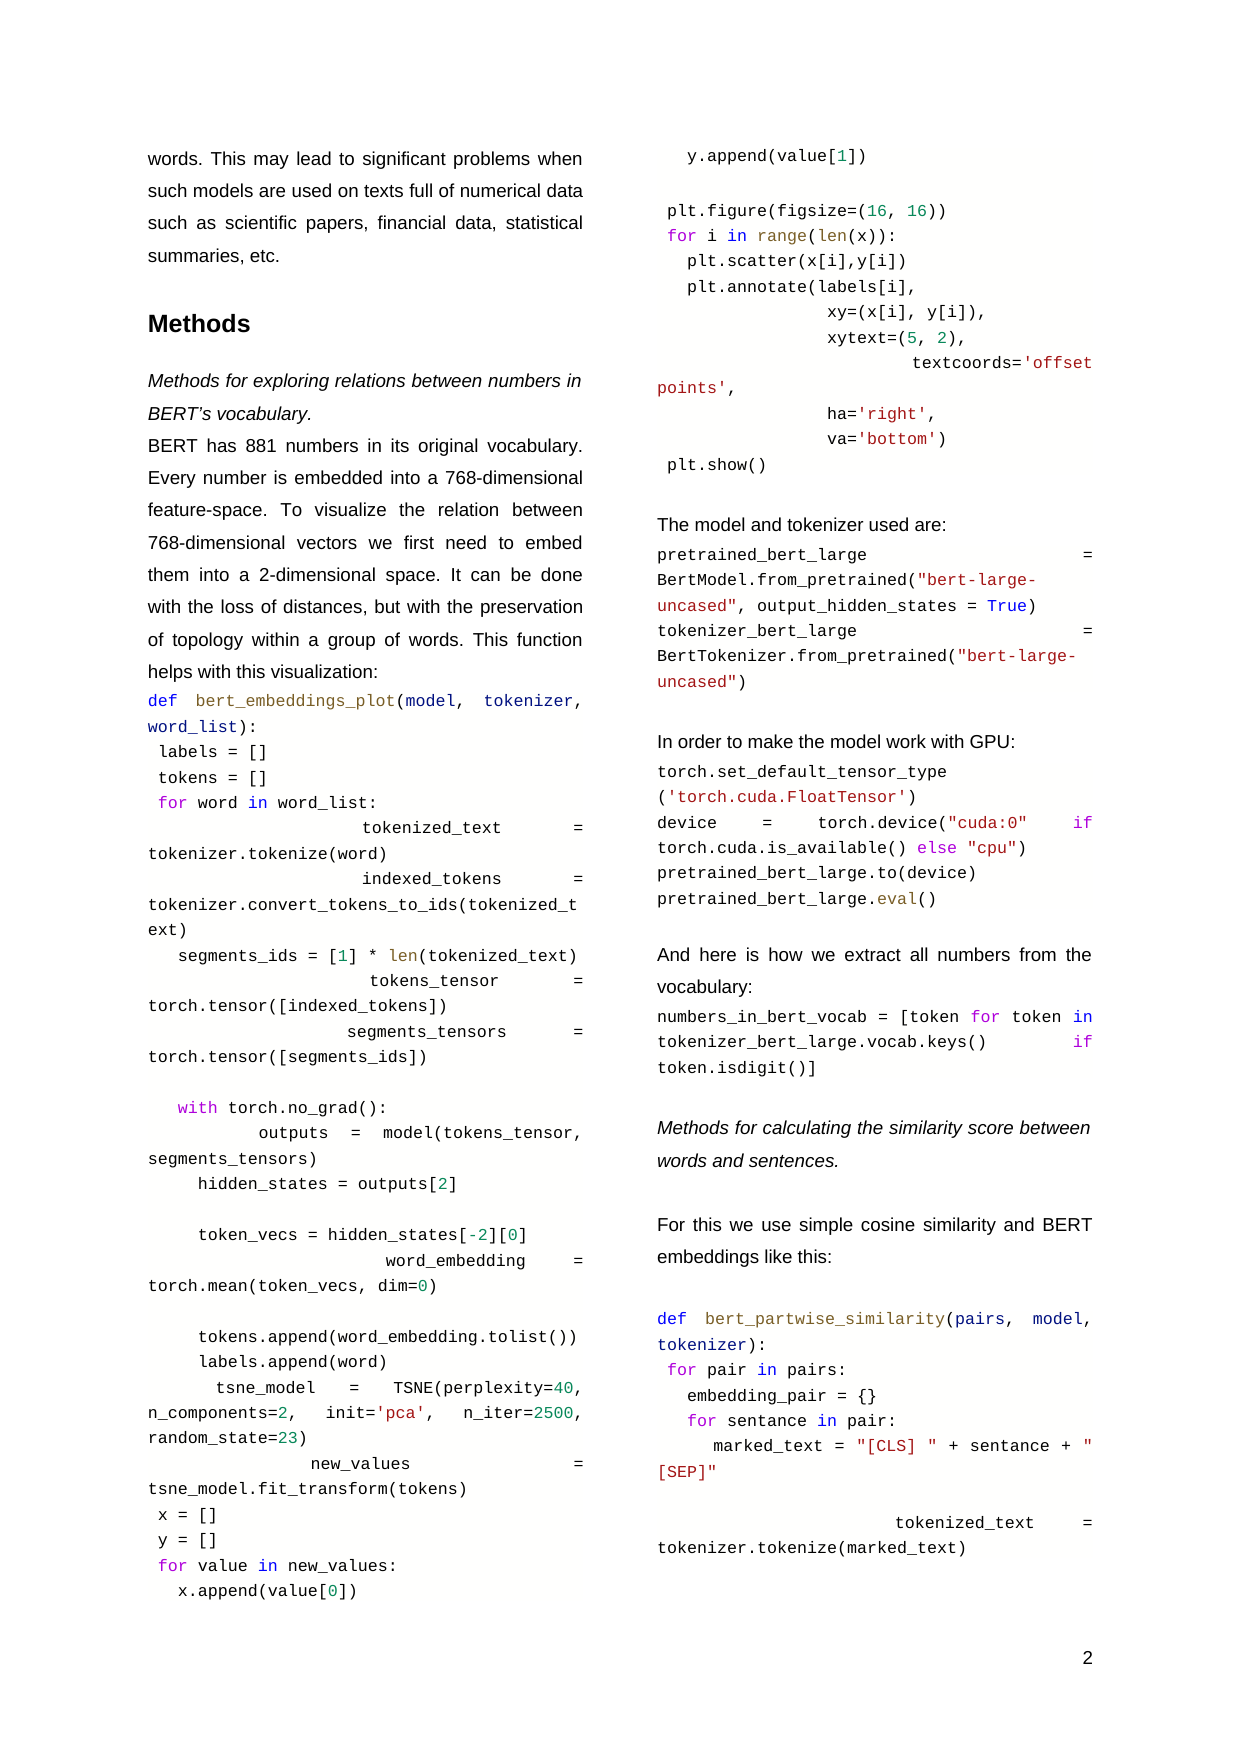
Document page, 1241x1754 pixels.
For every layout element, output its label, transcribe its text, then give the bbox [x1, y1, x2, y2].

text y = [] [148, 1532, 583, 1551]
text for word in word_list: [148, 795, 583, 813]
text new_values = tsne_model.fit_transform(tokens) [148, 1456, 583, 1500]
text labels.append(word) [148, 1354, 583, 1373]
text pretrained_bert_large.eval() [657, 890, 1093, 909]
text torch.set_default_tensor_type('torch.cuda.FloatTensor') [657, 763, 1093, 808]
text x.append(value[0]) [148, 1583, 583, 1601]
text x = [] [148, 1506, 583, 1525]
text In order to make the model work with GPU: [657, 731, 1093, 753]
text word_embedding = torch.mean(token_vecs, dim=0) [148, 1252, 583, 1296]
text xytext=(5, 2), [657, 329, 1093, 348]
text outputs = model(tokens_tensor, segments_tensors) [148, 1125, 583, 1169]
text def bert_embeddings_plot(model, tokenizer, word_list): [148, 693, 583, 737]
text The model and tokenizer used are: [657, 514, 1093, 536]
text Methods for exploring relations between numbers in BERT’s vocabulary. [148, 370, 583, 424]
text with torch.no_grad(): [148, 1100, 583, 1118]
text embedding_pair = {} [657, 1387, 1093, 1406]
text token_vecs = hidden_states[-2][0] [148, 1227, 583, 1246]
text segments_ids = [1] * len(tokenized_text) [148, 947, 583, 966]
text numbers_in_bert_vocab = [token for token in tokenizer_bert_large.vocab.keys() if token.isdigit()] [657, 1009, 1093, 1078]
text for pair in pairs: [657, 1362, 1093, 1381]
text labels = [] [148, 744, 583, 763]
text va='bottom') [657, 431, 1093, 450]
text y.append(value[1]) [657, 148, 1093, 166]
text for i in range(len(x)): [657, 227, 1093, 246]
text tokenizer_bert_large = BertTokenizer.from_pretrained("bert-large-uncased") [657, 622, 1093, 692]
text And here is how we extract all numbers from the vocabulary: [657, 944, 1093, 998]
text tokens.append(word_embedding.tolist()) [148, 1328, 583, 1347]
text xy=(x[i], y[i]), [657, 304, 1093, 323]
text tokens_tensor = torch.tensor([indexed_tokens]) [148, 973, 583, 1017]
text pretrained_bert_large.to(device) [657, 865, 1093, 884]
text marked_text = "[CLS] " + sentance + " [SEP]" [657, 1438, 1093, 1482]
text hidden_states = outputs[2] [148, 1176, 583, 1195]
text For this we use simple cosine similarity and BERT embeddings like this: [657, 1214, 1093, 1268]
subtitle Methods [148, 309, 583, 338]
text tokens = [] [148, 769, 583, 788]
text BERT has 881 numbers in its original vocabulary. Every number is embedded into a 768-dimensional feature-space. To visualize the relation between 768-dimensional vectors we first need to embed them into a 2-dimensional space. It can be done with the loss of distances, but with the preservation of topology within a group of words. This function helps with this visualization: [148, 435, 583, 682]
text for sentance in pair: [657, 1413, 1093, 1431]
text for value in new_values: [148, 1557, 583, 1576]
text device = torch.device("cuda:0" if torch.cuda.is_available() else "cpu") [657, 814, 1093, 858]
text plt.show() [657, 456, 1093, 475]
text def bert_partwise_similarity(pairs, model, tokenizer): [657, 1311, 1093, 1355]
text ha='right', [657, 405, 1093, 424]
text plt.annotate(labels[i], [657, 278, 1093, 297]
text tsne_model = TSNE(perplexity=40, n_components=2, init='pca', n_iter=2500, random_state=23) [148, 1379, 583, 1449]
text textcoords='offset points', [657, 354, 1093, 399]
text tokenized_text = tokenizer.tokenize(word) [148, 820, 583, 864]
text plt.scatter(x[i],y[i]) [657, 253, 1093, 272]
text segments_tensors = torch.tensor([segments_ids]) [148, 1023, 583, 1068]
text indexed_tokens = tokenizer.convert_tokens_to_ids(tokenized_text) [148, 871, 583, 941]
text plt.figure(figsize=(16, 16)) [657, 202, 1093, 221]
text Methods for calculating the similarity score between words and sentences. [657, 1117, 1093, 1171]
text pretrained_bert_large = BertModel.from_pretrained("bert-large-uncased", output_hidden_states = True) [657, 546, 1093, 616]
text tokenized_text = tokenizer.tokenize(marked_text) [657, 1514, 1093, 1558]
